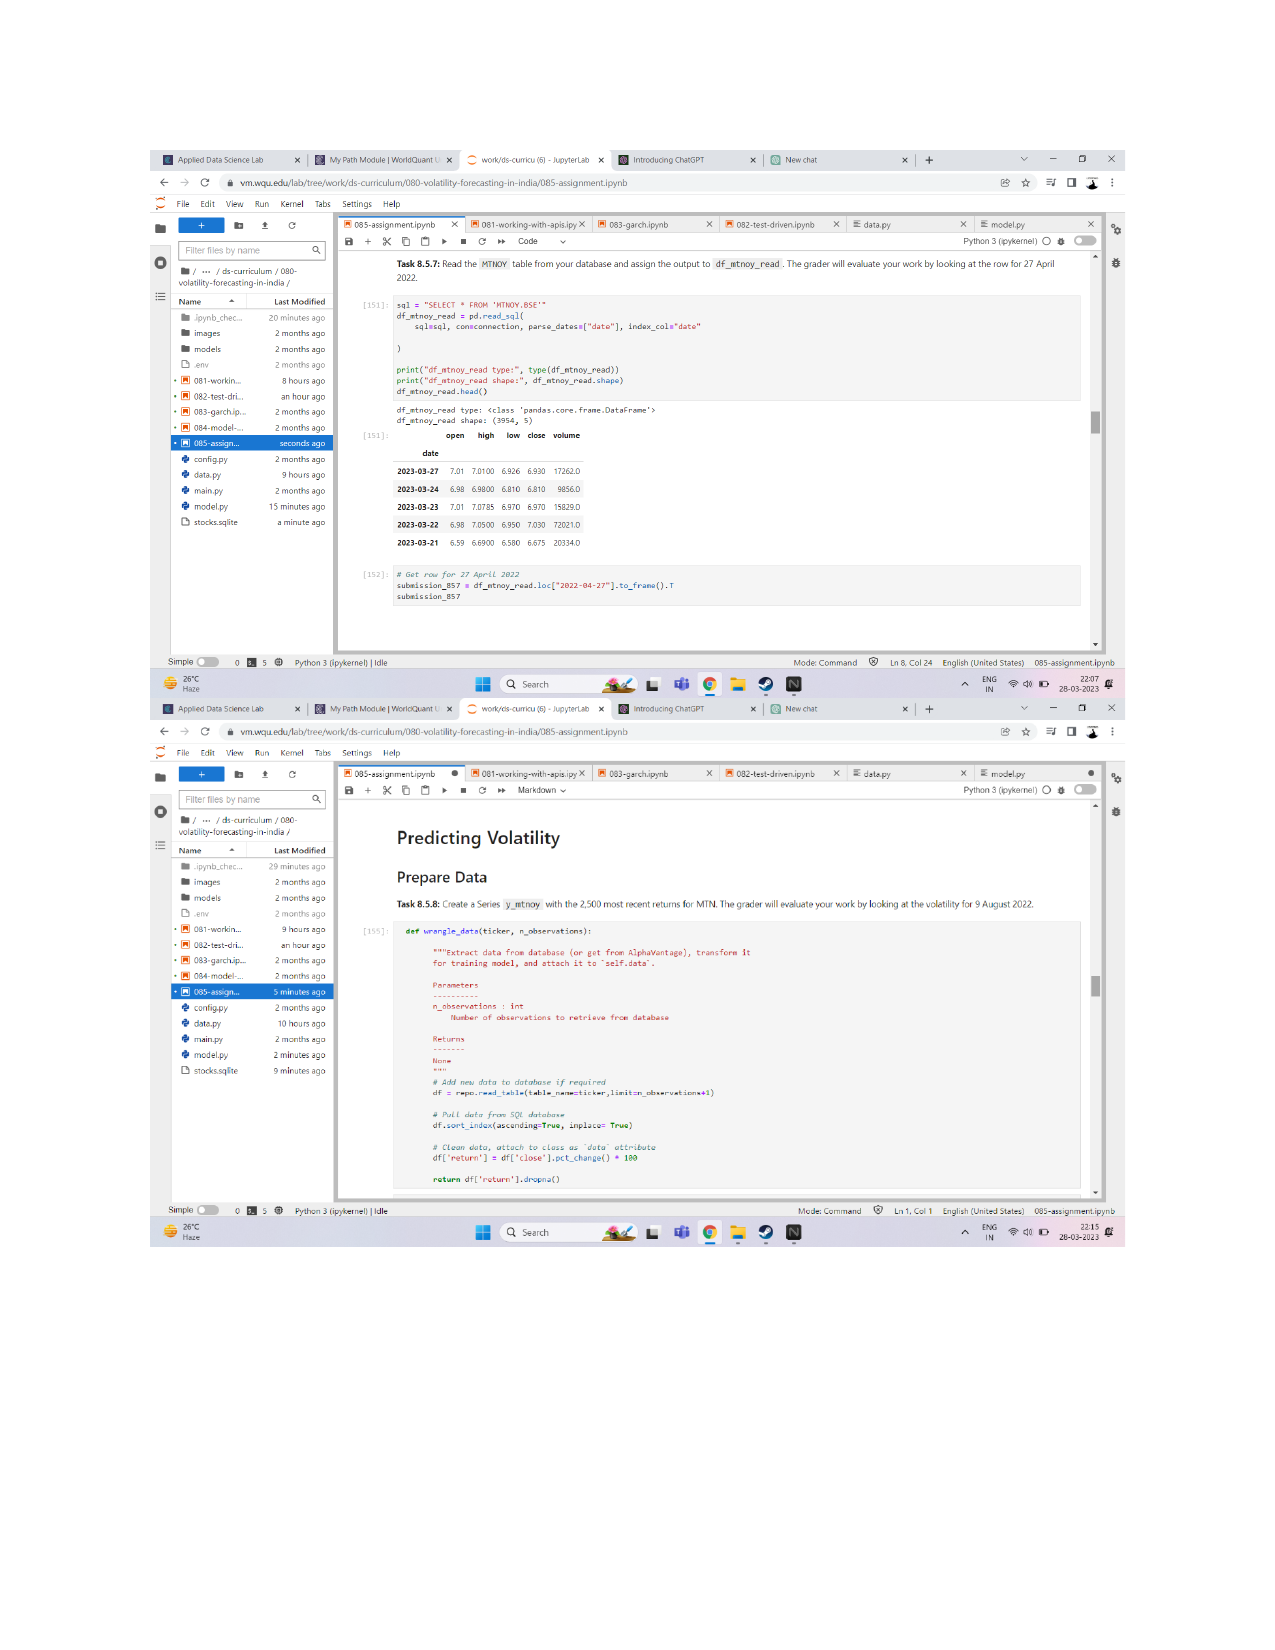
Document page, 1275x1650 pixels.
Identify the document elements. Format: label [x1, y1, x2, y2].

picture [150, 150, 1125, 1247]
